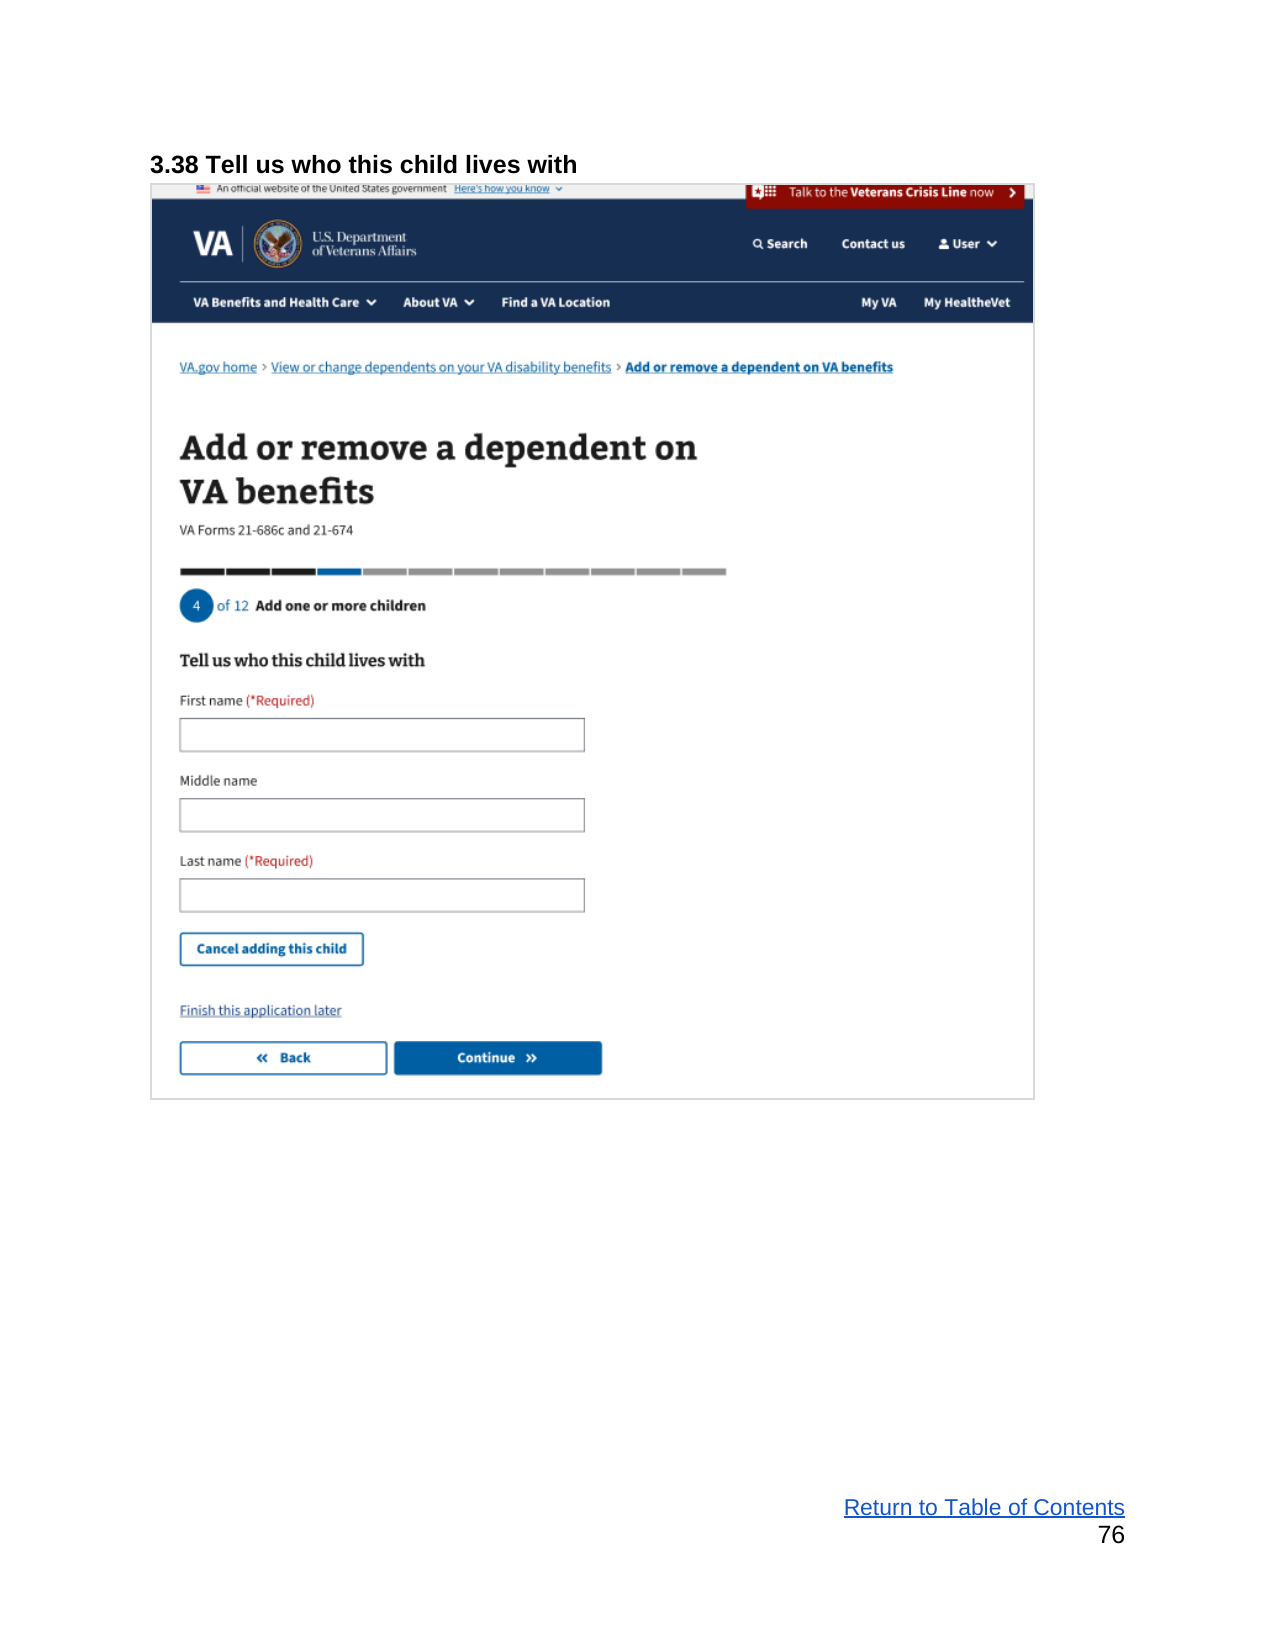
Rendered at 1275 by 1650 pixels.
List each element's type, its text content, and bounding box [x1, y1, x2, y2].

subtitle 3.38 Tell us who this child lives with [150, 150, 1125, 179]
picture [152, 185, 1033, 1098]
